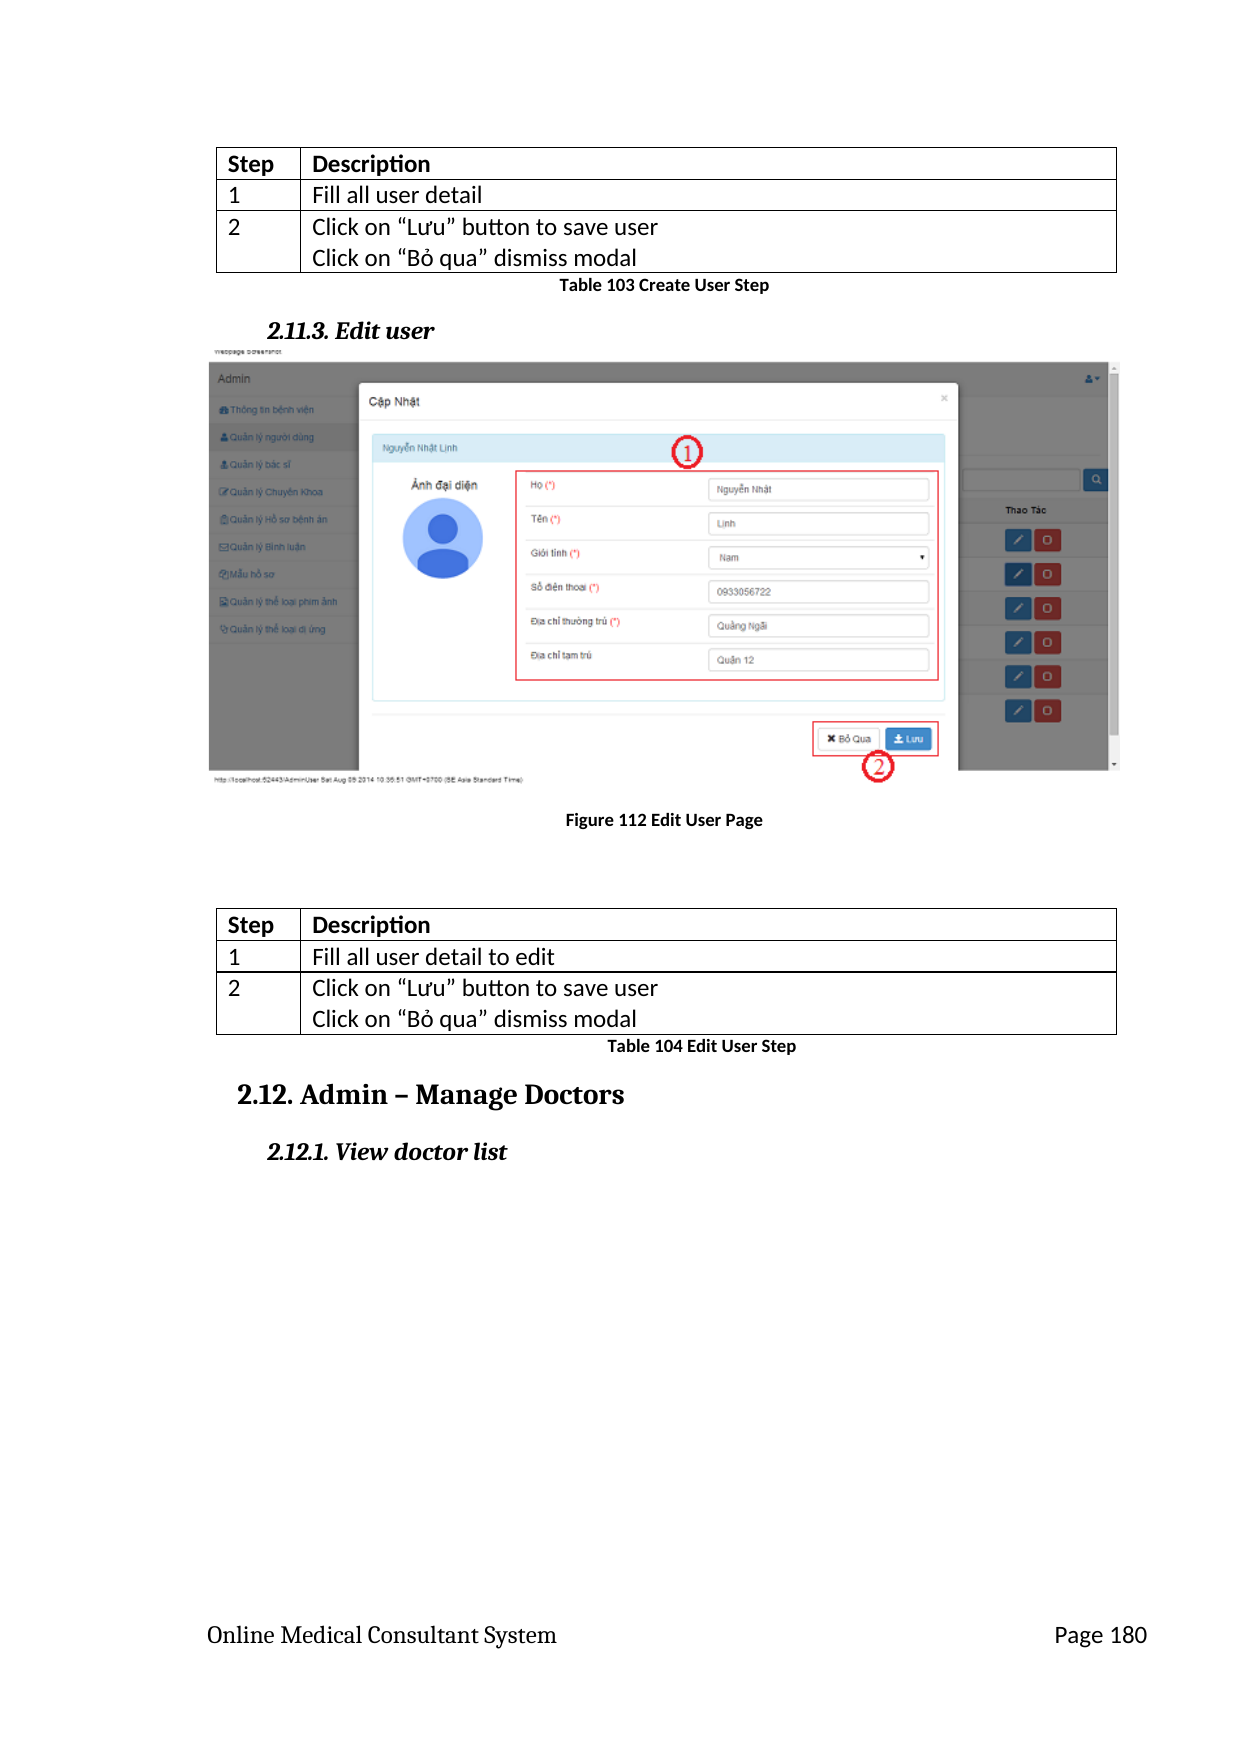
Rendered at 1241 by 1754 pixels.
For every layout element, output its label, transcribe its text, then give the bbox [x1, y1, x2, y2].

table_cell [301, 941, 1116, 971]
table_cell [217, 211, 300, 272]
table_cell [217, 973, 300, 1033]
subtitle Edit user [267, 317, 1122, 346]
subtitle Admin – Manage Doctors [237, 1078, 1122, 1112]
subtitle View doctor list [267, 1138, 1122, 1166]
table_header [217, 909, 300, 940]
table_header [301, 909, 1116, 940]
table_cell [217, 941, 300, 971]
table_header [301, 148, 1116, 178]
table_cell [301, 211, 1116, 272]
picture [208, 350, 1120, 784]
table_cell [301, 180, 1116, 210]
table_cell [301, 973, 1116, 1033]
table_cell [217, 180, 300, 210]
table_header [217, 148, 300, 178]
